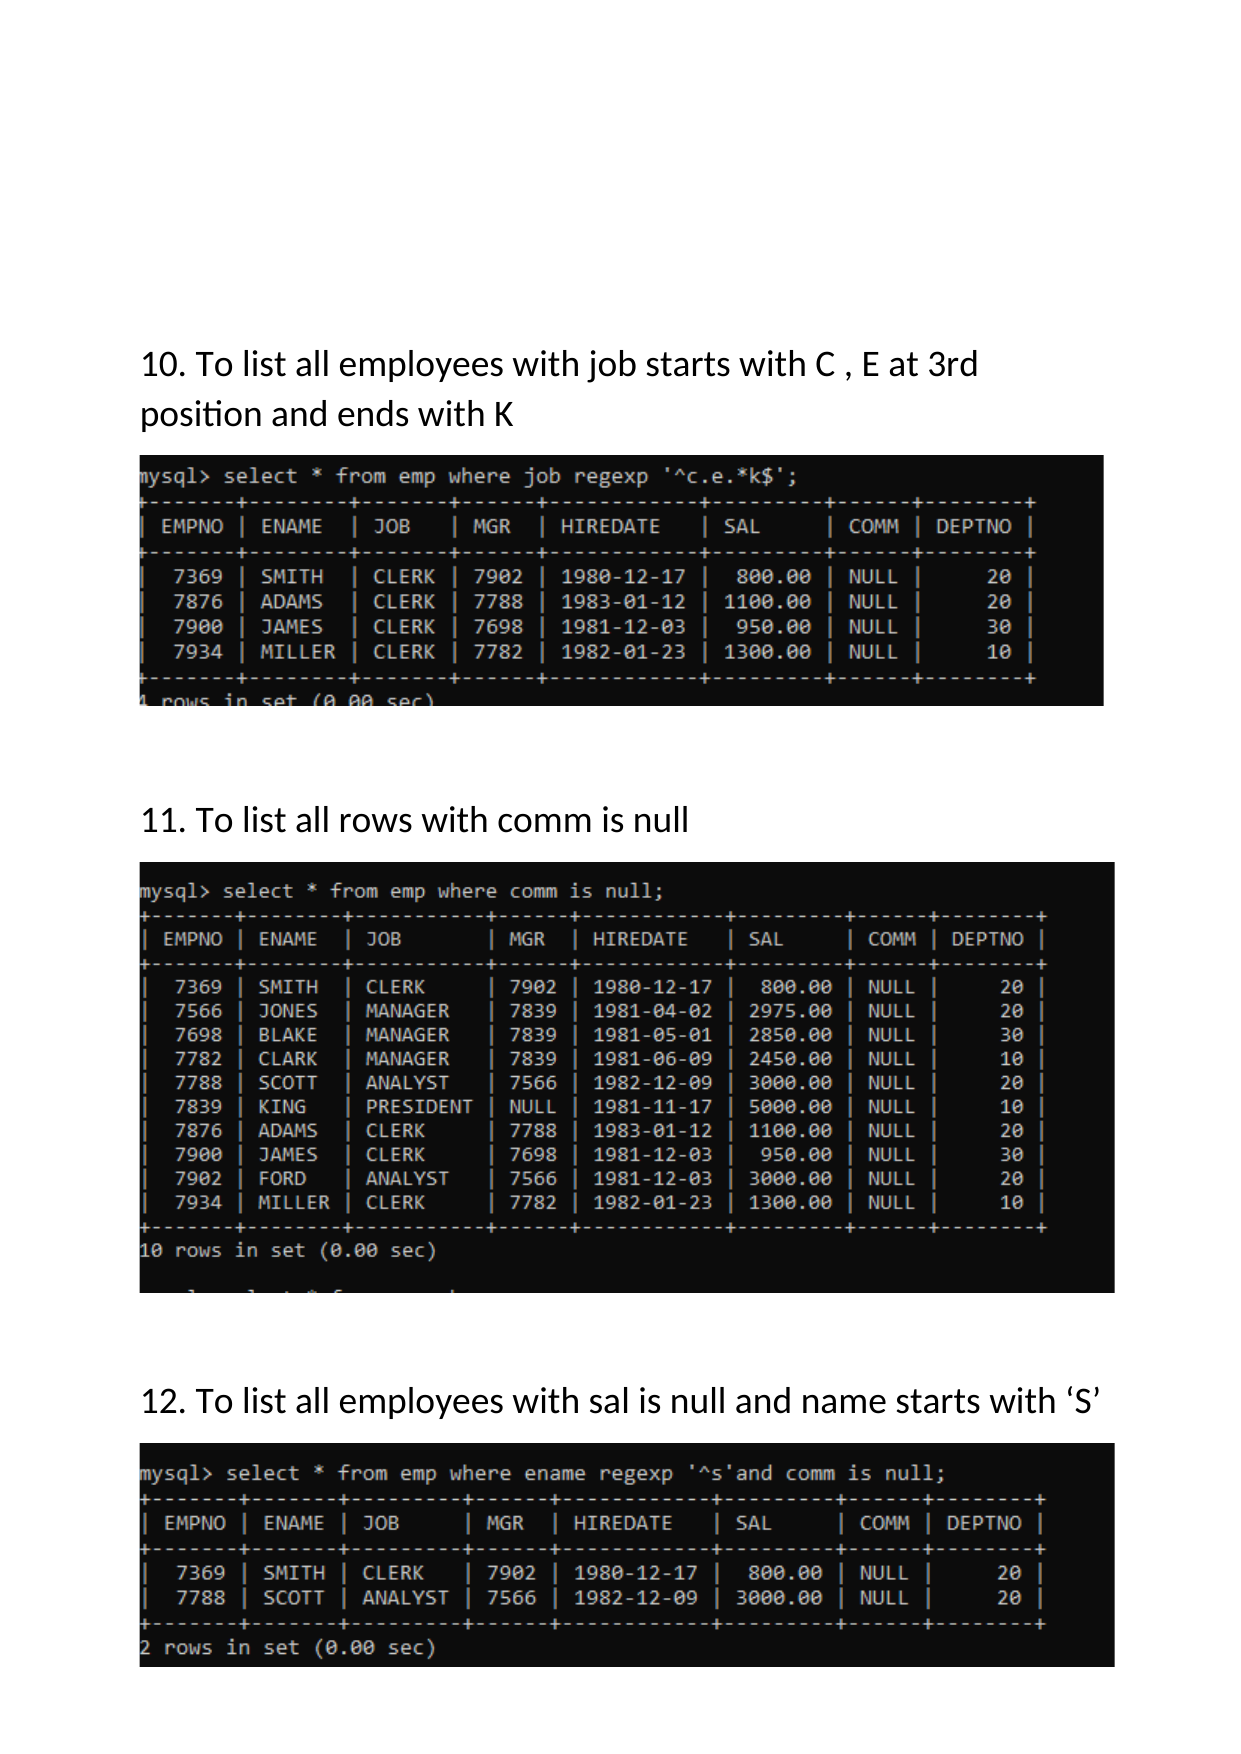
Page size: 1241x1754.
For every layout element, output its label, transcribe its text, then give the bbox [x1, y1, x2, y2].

text 10. To list all employees with job starts with C , E at 3rd position and ends with K [139, 340, 1103, 435]
text 11. To list all rows with comm is null [139, 796, 1103, 842]
text 12. To list all employees with sal is null and name starts with ‘S’ [139, 1377, 1103, 1423]
picture [139, 455, 1104, 706]
picture [139, 1443, 1115, 1667]
picture [139, 862, 1115, 1293]
